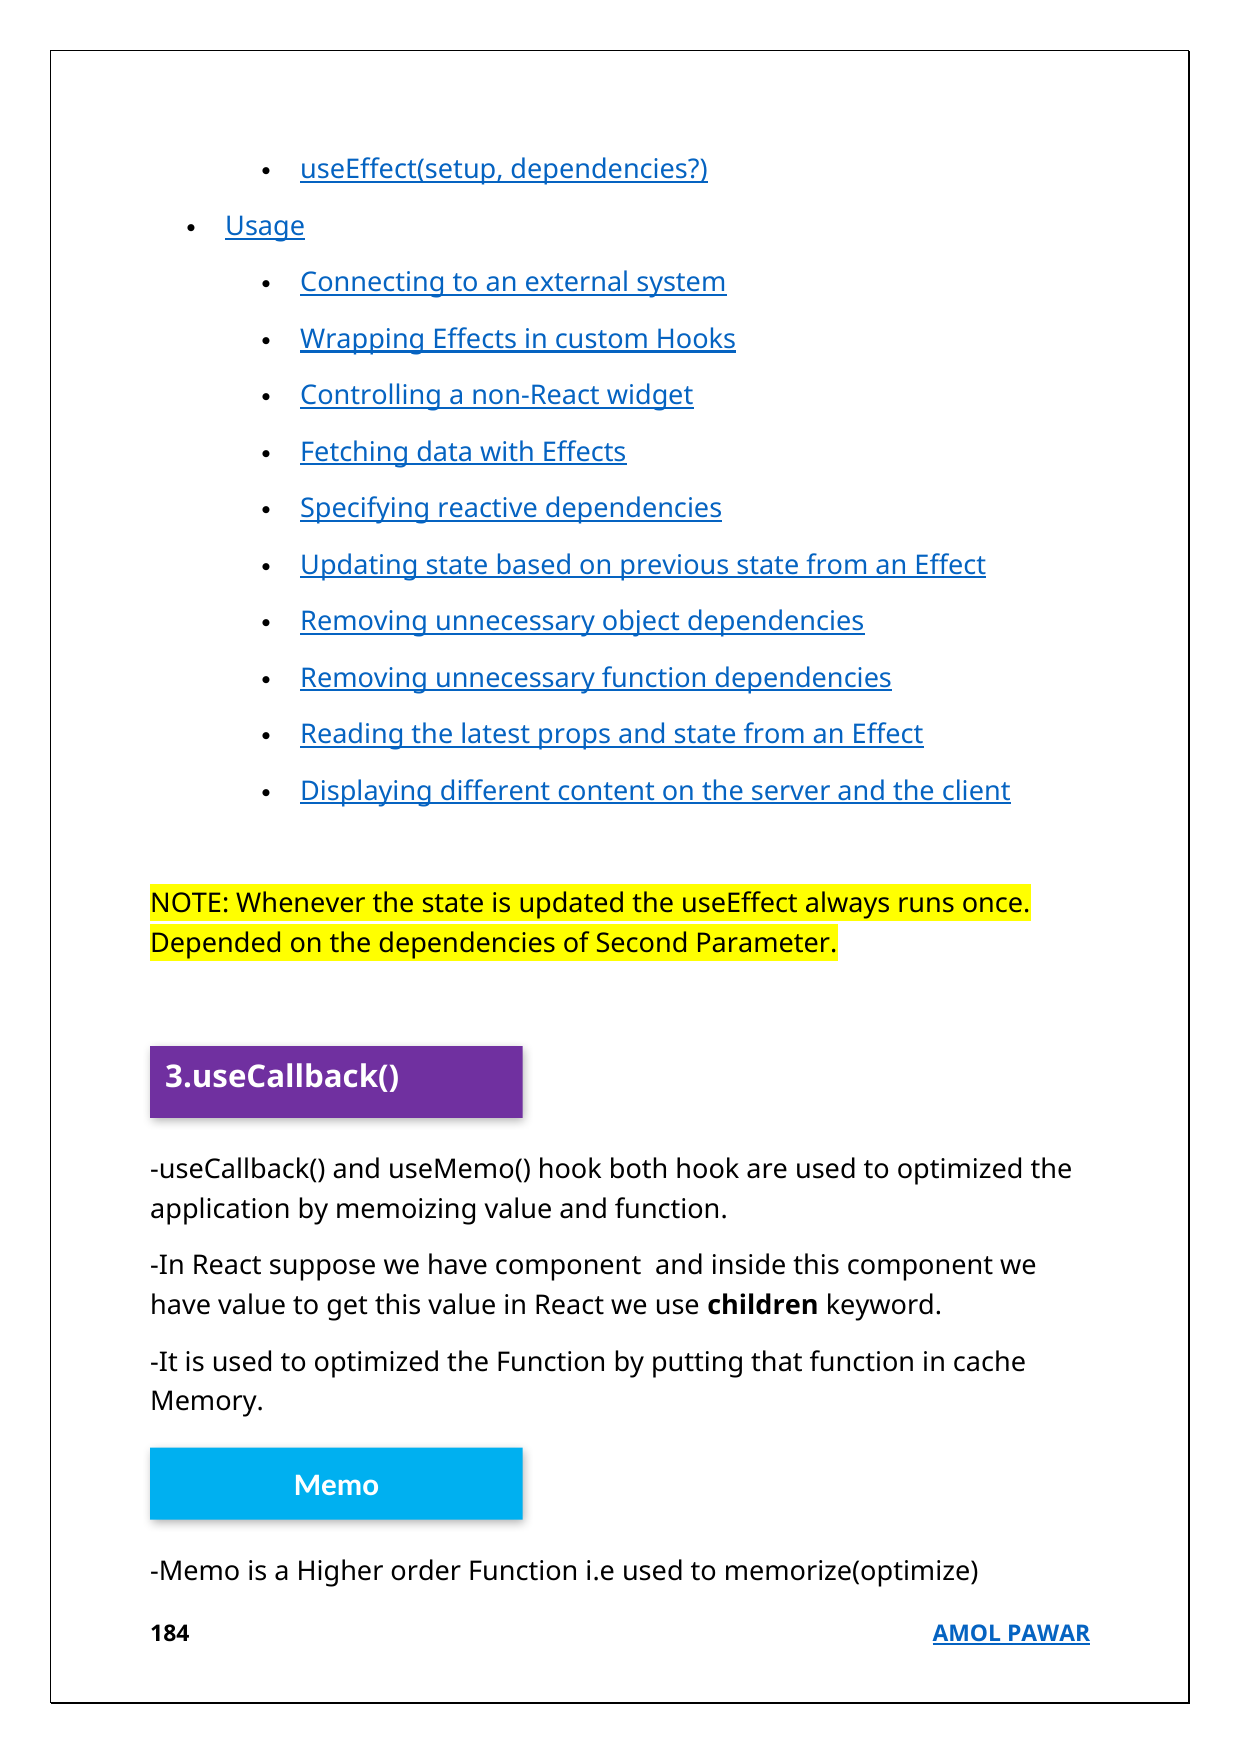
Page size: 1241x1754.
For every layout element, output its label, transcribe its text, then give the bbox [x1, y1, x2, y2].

list Wrapping Effects in custom Hooks [262, 319, 1089, 356]
list Reading the latest props and state from an Effect [262, 714, 1089, 751]
list Removing unnecessary function dependencies [262, 658, 1089, 695]
list Connecting to an external system [262, 263, 1089, 300]
list Fetching data with Effects [262, 432, 1089, 469]
list Displaying different content on the server and the client [262, 771, 1089, 808]
list Usage [187, 206, 1089, 243]
text NOTE: Whenever the state is updated the useEffect always runs once. Depended on the dependencies of Second Parameter. [150, 884, 1089, 961]
list Controlling a non-React widget [262, 376, 1089, 413]
list Updating state based on previous state from an Effect [262, 545, 1089, 582]
list useEffect(setup, dependencies?) [262, 150, 1089, 187]
list Specifying reactive dependencies [262, 489, 1089, 526]
list Removing unnecessary object dependencies [262, 602, 1089, 638]
text -It is used to optimized the Function by putting that function in cache Memory. [150, 1342, 1089, 1419]
text -useCallback() and useMemo() hook both hook are used to optimized the application by memoizing value and function. [150, 1149, 1089, 1226]
text -Memo is a Higher order Function i.e used to memorize(optimize) [150, 1551, 1089, 1588]
text -In React suppose we have component and inside this component we have value to get this value in React we use children keyword. [150, 1246, 1089, 1322]
